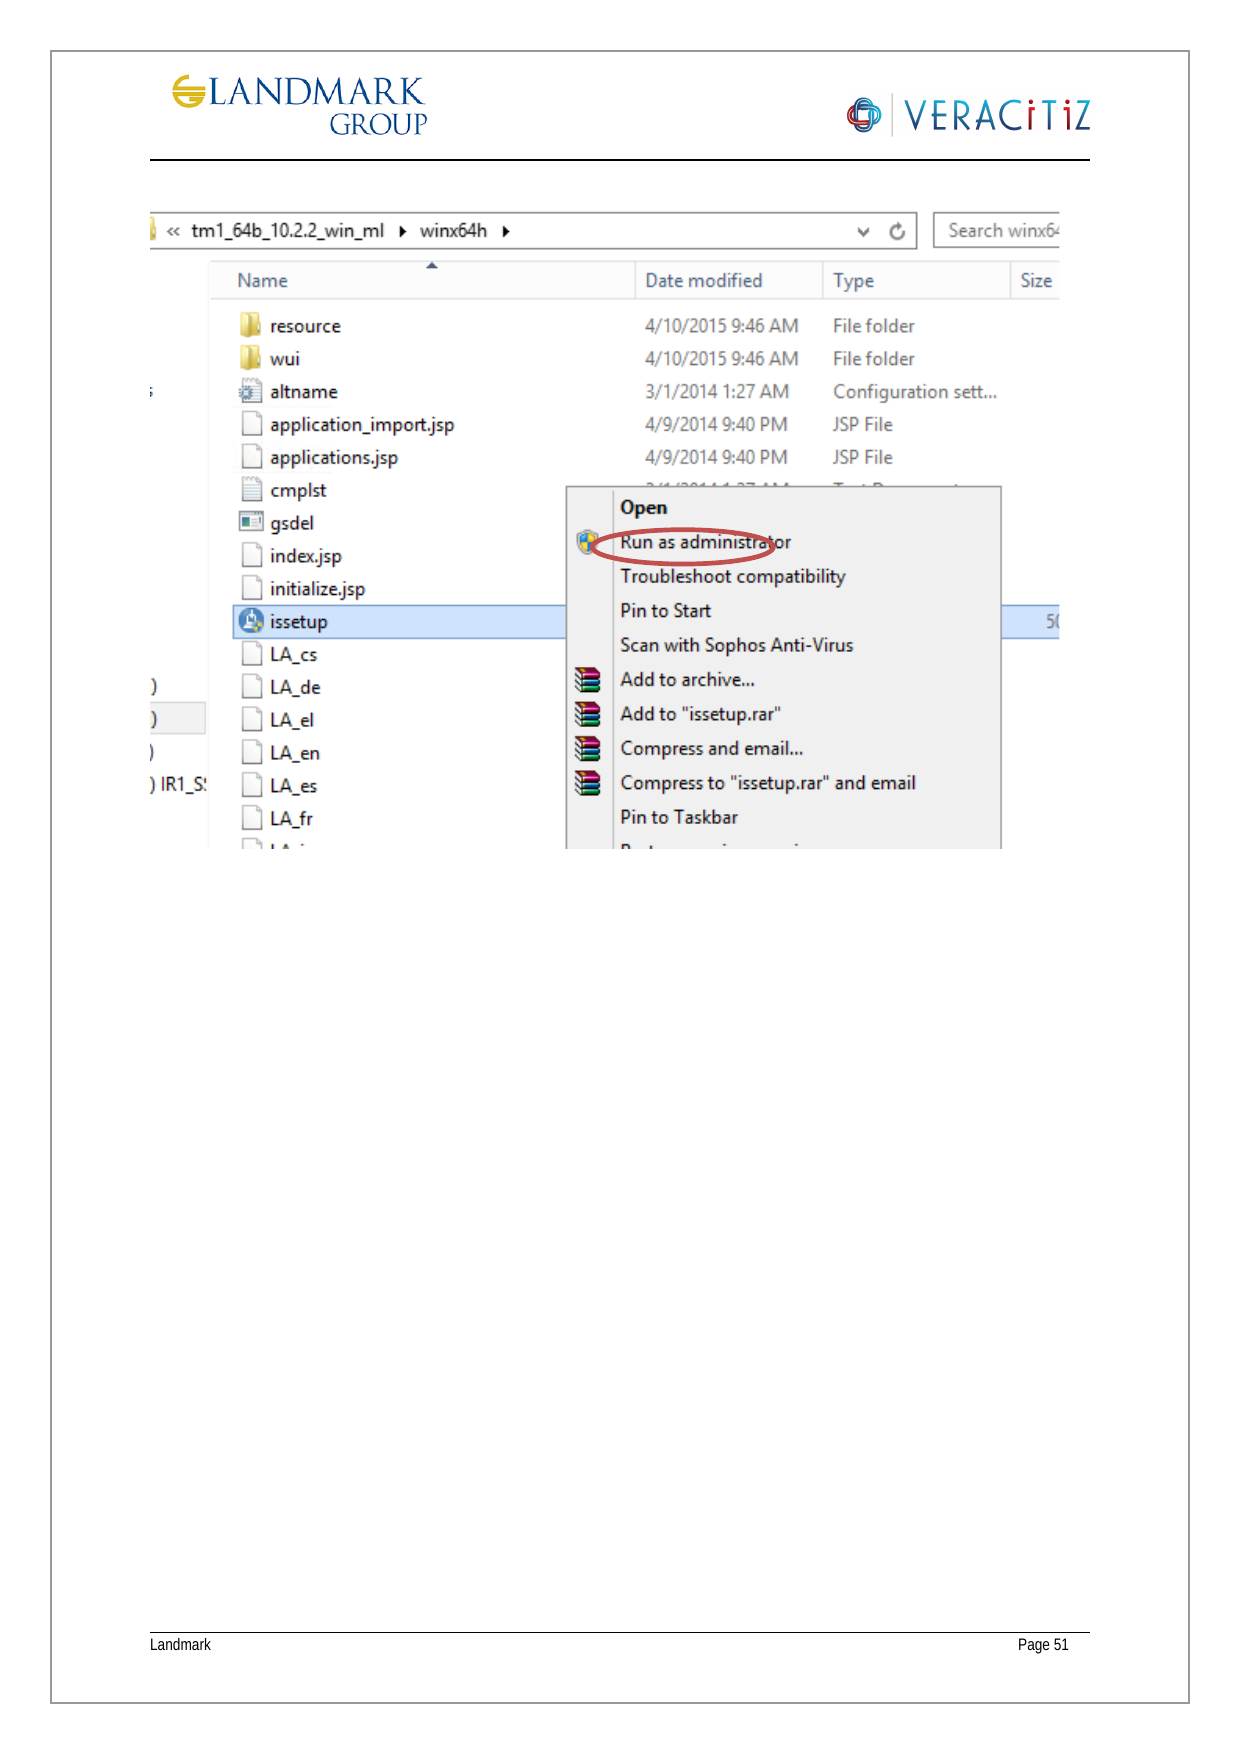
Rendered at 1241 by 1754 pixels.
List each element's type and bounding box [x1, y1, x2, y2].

picture [846, 93, 1091, 137]
picture [150, 206, 1060, 849]
picture [171, 73, 429, 137]
